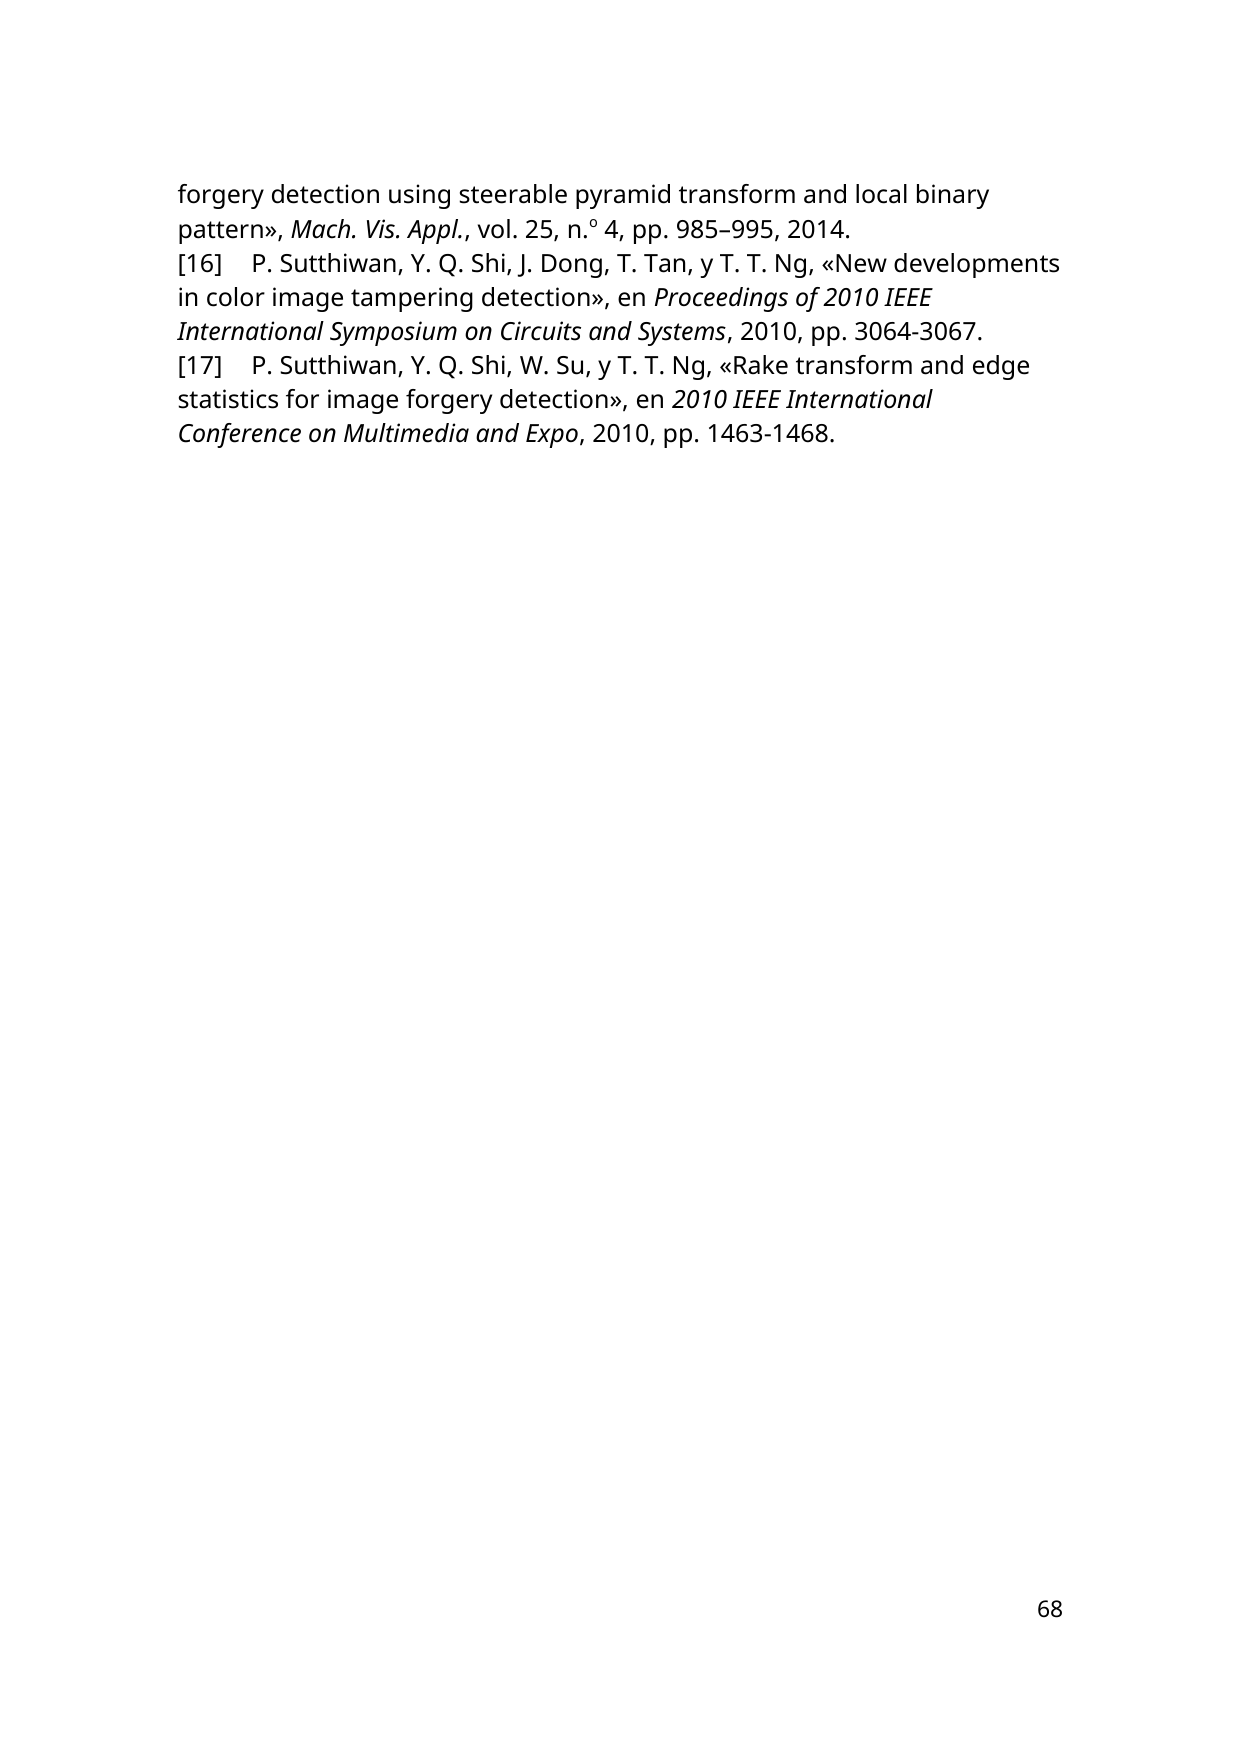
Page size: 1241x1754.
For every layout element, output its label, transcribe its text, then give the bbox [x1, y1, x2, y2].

text [17] P. Sutthiwan, Y. Q. Shi, W. Su, y T. T. Ng, «Rake transform and edge statistics for image forgery detection», en 2010 IEEE International Conference on Multimedia and Expo, 2010, pp. 1463-1468. [177, 347, 1063, 450]
text [16] P. Sutthiwan, Y. Q. Shi, J. Dong, T. Tan, y T. T. Ng, «New developments in color image tampering detection», en Proceedings of 2010 IEEE International Symposium on Circuits and Systems, 2010, pp. 3064-3067. [177, 245, 1063, 347]
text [177, 177, 1063, 245]
